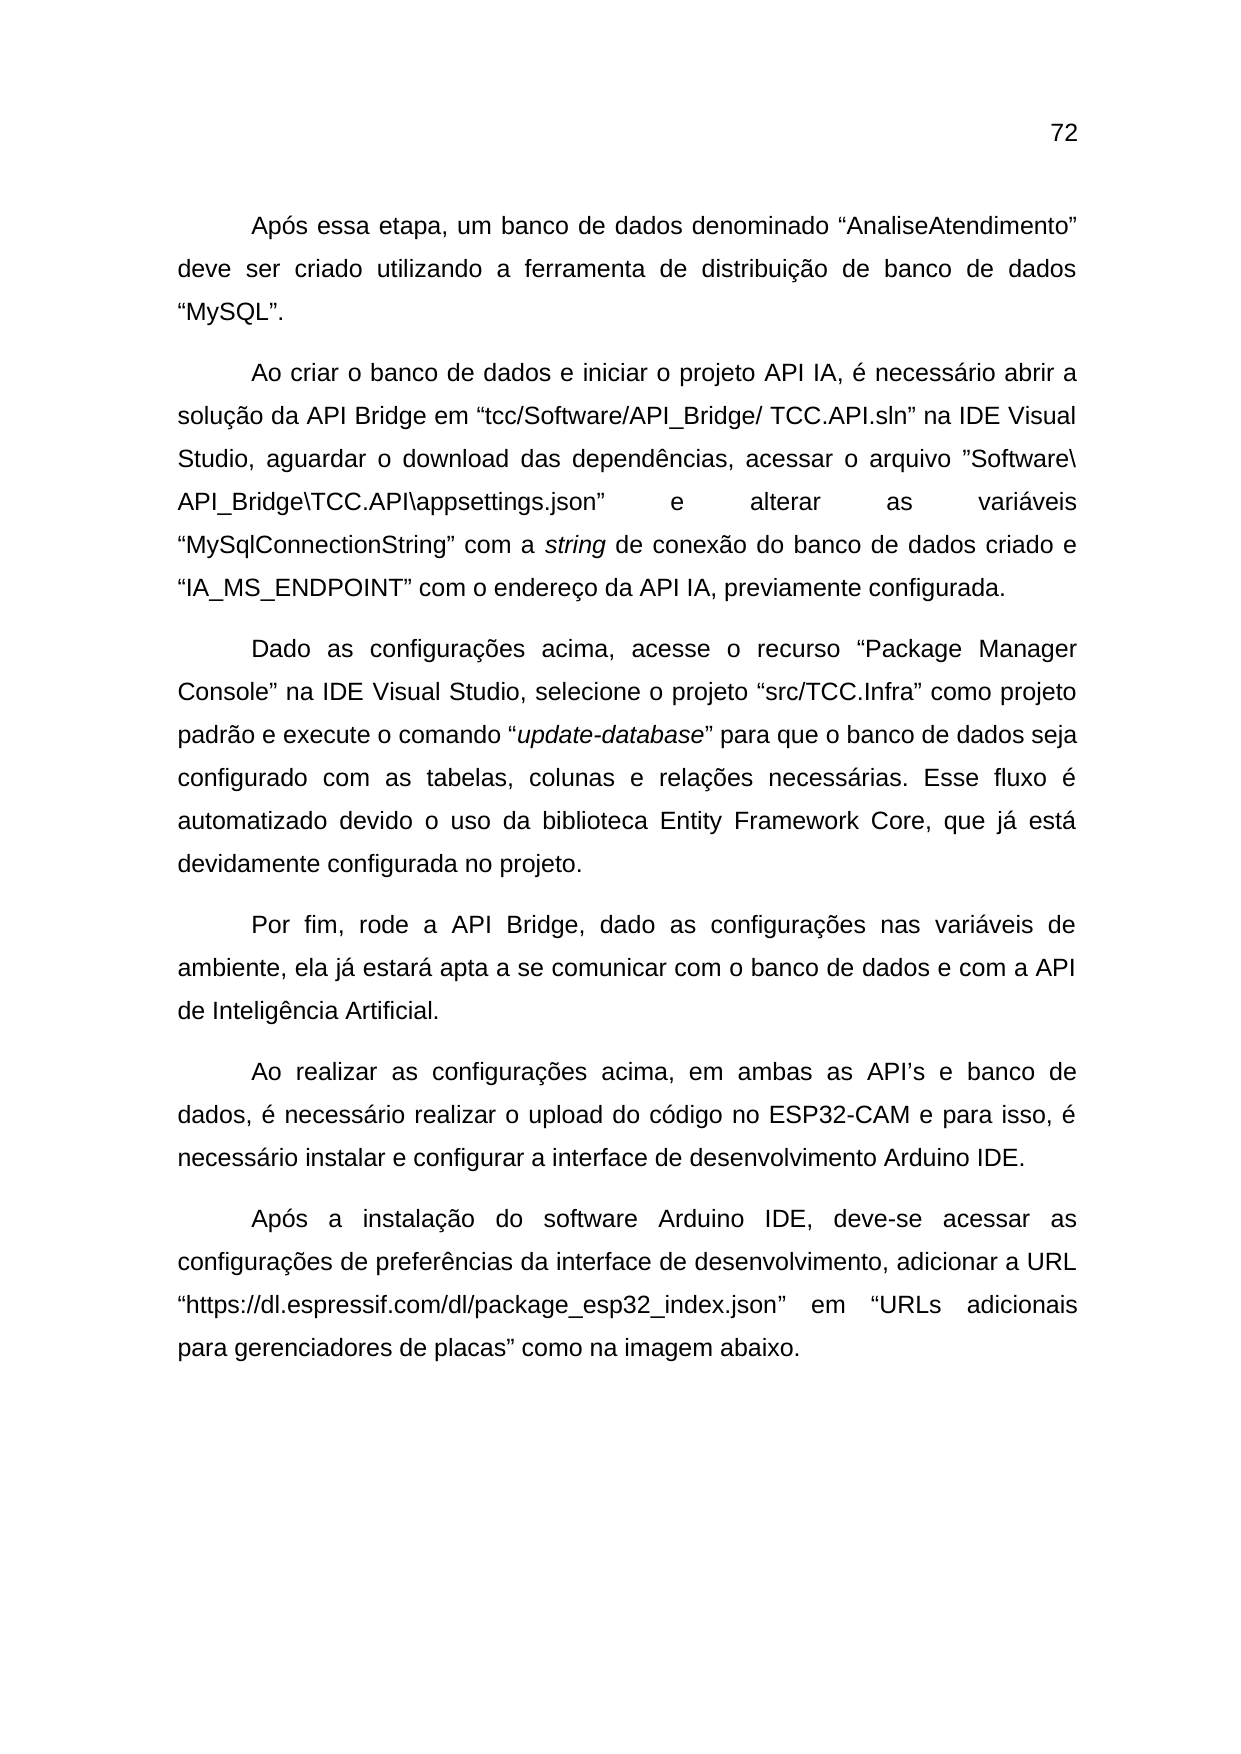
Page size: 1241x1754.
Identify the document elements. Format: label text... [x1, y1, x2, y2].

text Por fim, rode a API Bridge, dado as configurações nas variáveis de ambiente, ela já estará apta a se comunicar com o banco de dados e com a API de Inteligência Artificial. [177, 910, 1078, 1025]
text Dado as configurações acima, acesse o recurso “Package Manager Console” na IDE Visual Studio, selecione o projeto “src/TCC.Infra” como projeto padrão e execute o comando “update-database” para que o banco de dados seja configurado com as tabelas, colunas e relações necessárias. Esse fluxo é automatizado devido o uso da biblioteca Entity Framework Core, que já está devidamente configurada no projeto. [177, 634, 1078, 878]
text Após a instalação do software Arduino IDE, deve-se acessar as configurações de preferências da interface de desenvolvimento, adicionar a URL “https://dl.espressif.com/dl/package_esp32_index.json” em “URLs adicionais para gerenciadores de placas” como na imagem abaixo. [177, 1204, 1078, 1362]
text Ao realizar as configurações acima, em ambas as API’s e banco de dados, é necessário realizar o upload do código no ESP32-CAM e para isso, é necessário instalar e configurar a interface de desenvolvimento Arduino IDE. [177, 1057, 1078, 1172]
text Após essa etapa, um banco de dados denominado “AnaliseAtendimento” deve ser criado utilizando a ferramenta de distribuição de banco de dados “MySQL”. [177, 211, 1078, 326]
text Ao criar o banco de dados e iniciar o projeto API IA, é necessário abrir a solução da API Bridge em “tcc/Software/API_Bridge/ TCC.API.sln” na IDE Visual Studio, aguardar o download das dependências, acessar o arquivo ”Software\API_Bridge\TCC.API\appsettings.json” e alterar as variáveis “MySqlConnectionString” com a string de conexão do banco de dados criado e “IA_MS_ENDPOINT” com o endereço da API IA, previamente configurada. [177, 357, 1078, 602]
